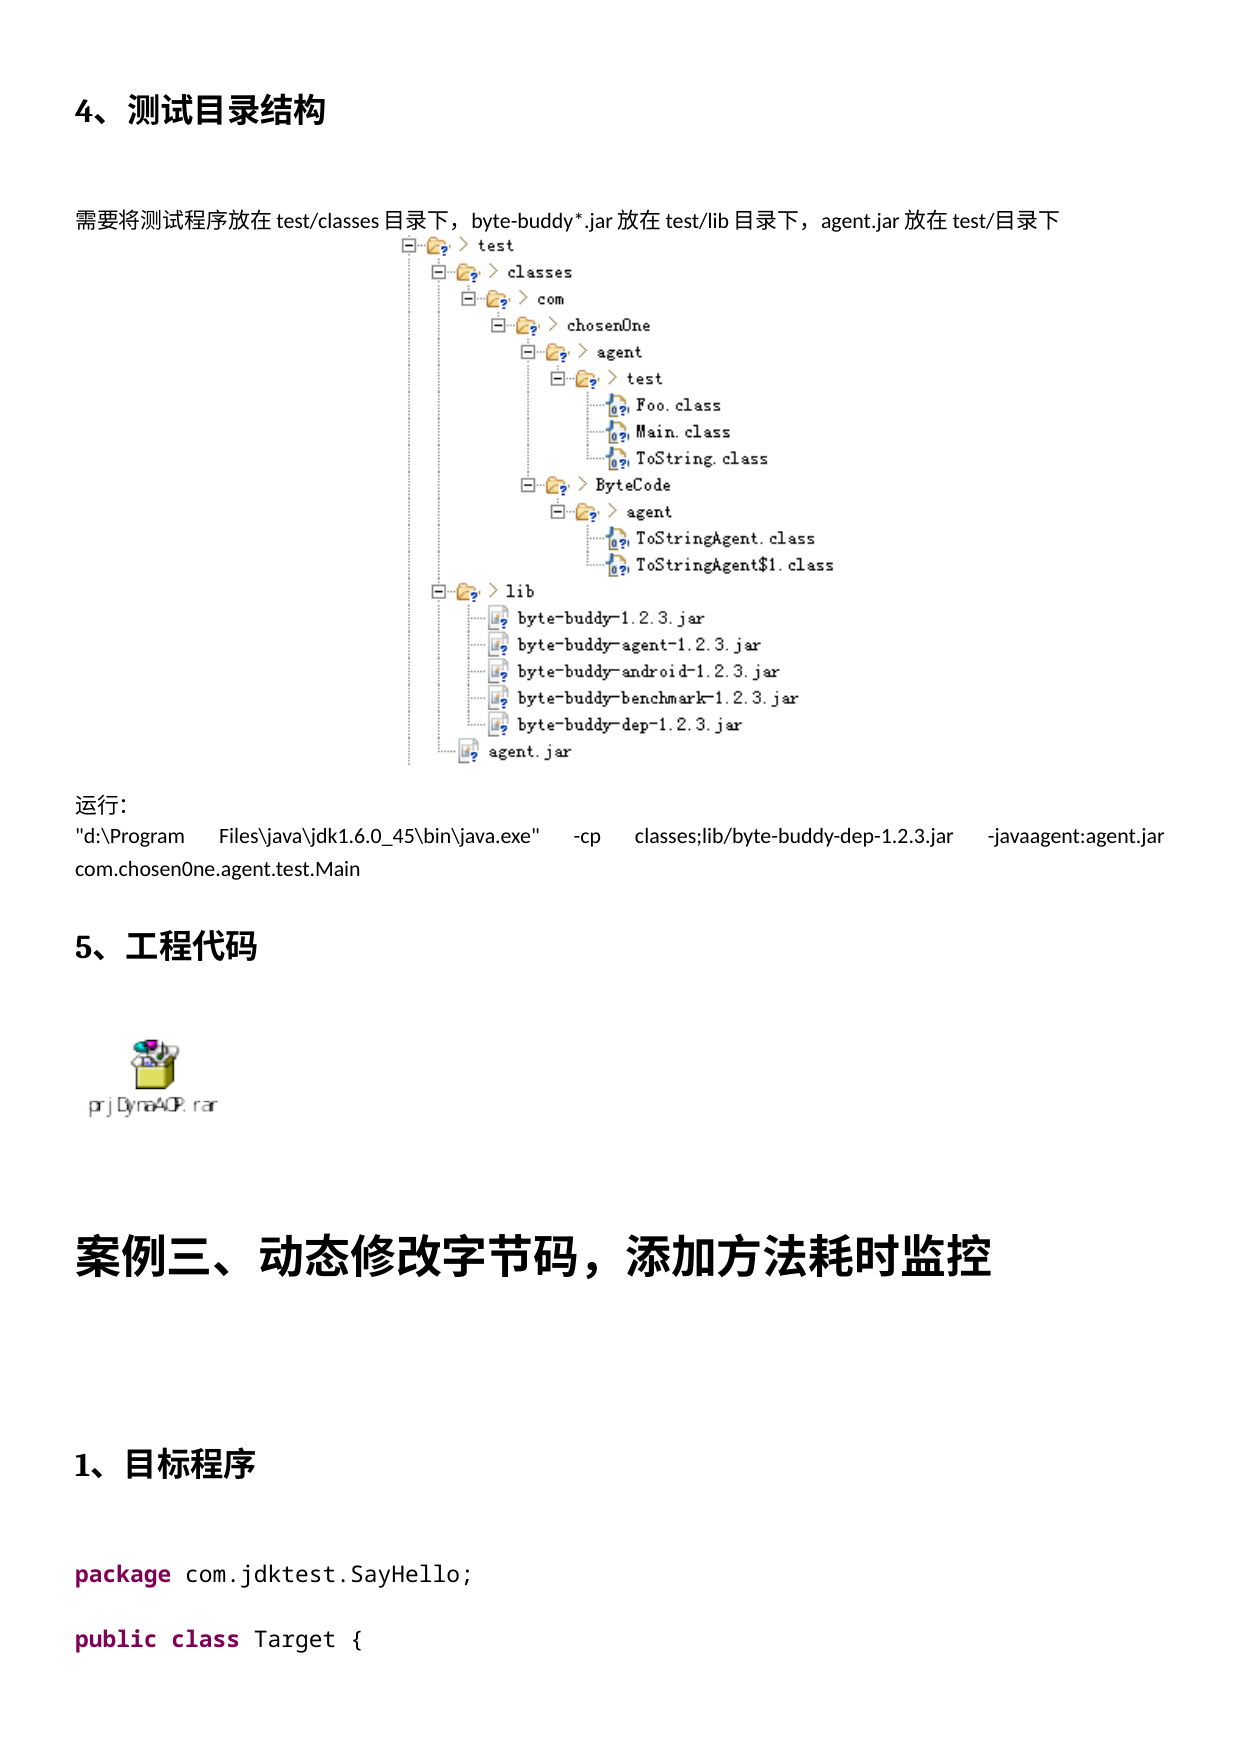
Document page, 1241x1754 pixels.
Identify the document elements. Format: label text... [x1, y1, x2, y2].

subtitle 案例三、动态修改字节码，添加方法耗时监控 [75, 1204, 1165, 1302]
subtitle 5、工程代码 [75, 912, 1165, 977]
text "d:\Program Files\java\jdk1.6.0_45\bin\java.exe" -cp classes;lib/byte-buddy-dep-1.2.3.jar -javaagent:agent.jar com.chosen0ne.agent.test.Main [75, 820, 1165, 885]
subtitle 1、目标程序 [75, 1430, 1165, 1495]
text public class Target { [75, 1622, 1165, 1654]
text 需要将测试程序放在test/classes目录下，byte-buddy*.jar放在test/lib目录下，agent.jar放在test/目录下 [75, 202, 1165, 235]
text package com.jdktest.SayHello; [75, 1557, 1165, 1589]
picture [396, 234, 844, 765]
text 运行： [75, 787, 1165, 820]
subtitle 4、测试目录结构 [75, 75, 1165, 140]
